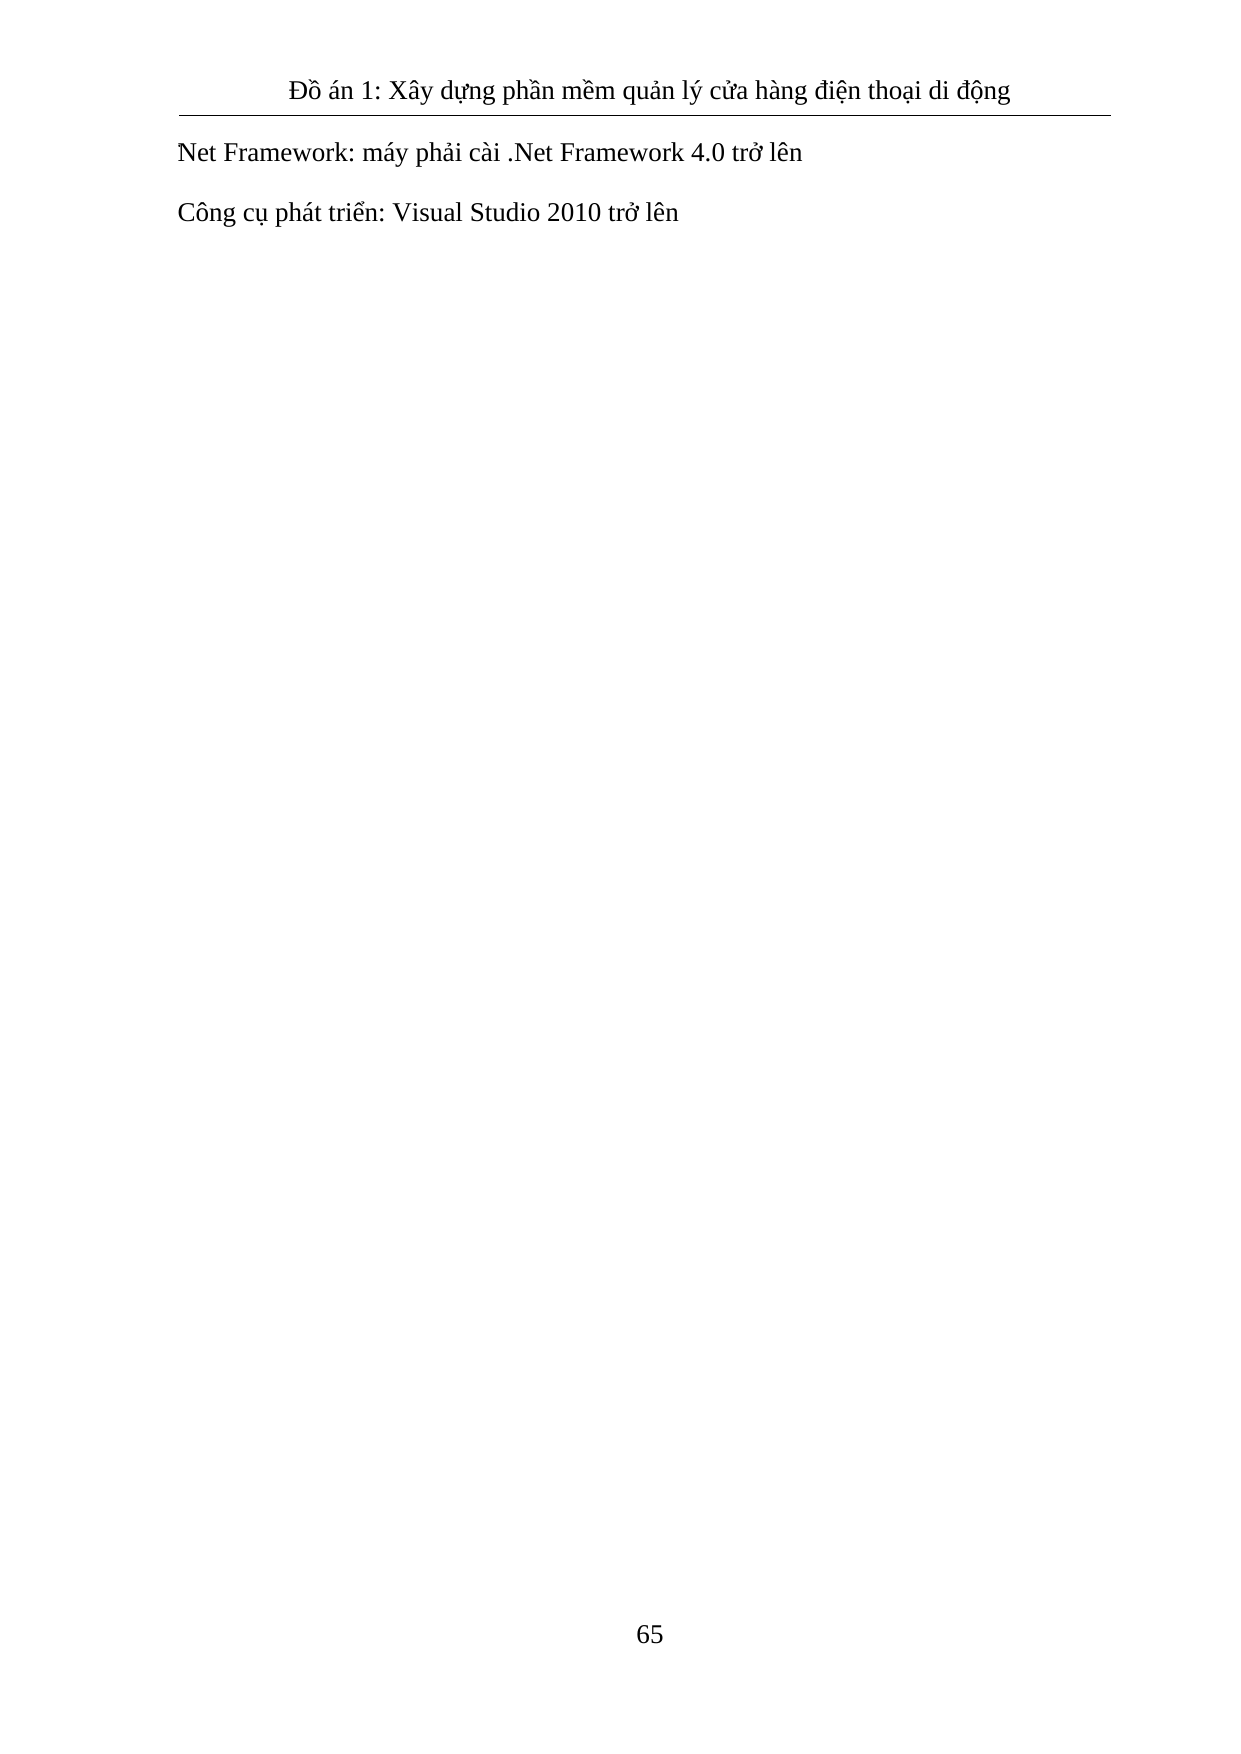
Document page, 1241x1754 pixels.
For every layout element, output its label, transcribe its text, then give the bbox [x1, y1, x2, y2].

text Net Framework: máy phải cài .Net Framework 4.0 trở lên [177, 136, 1122, 167]
text Công cụ phát triển: Visual Studio 2010 trở lên [177, 196, 1122, 228]
